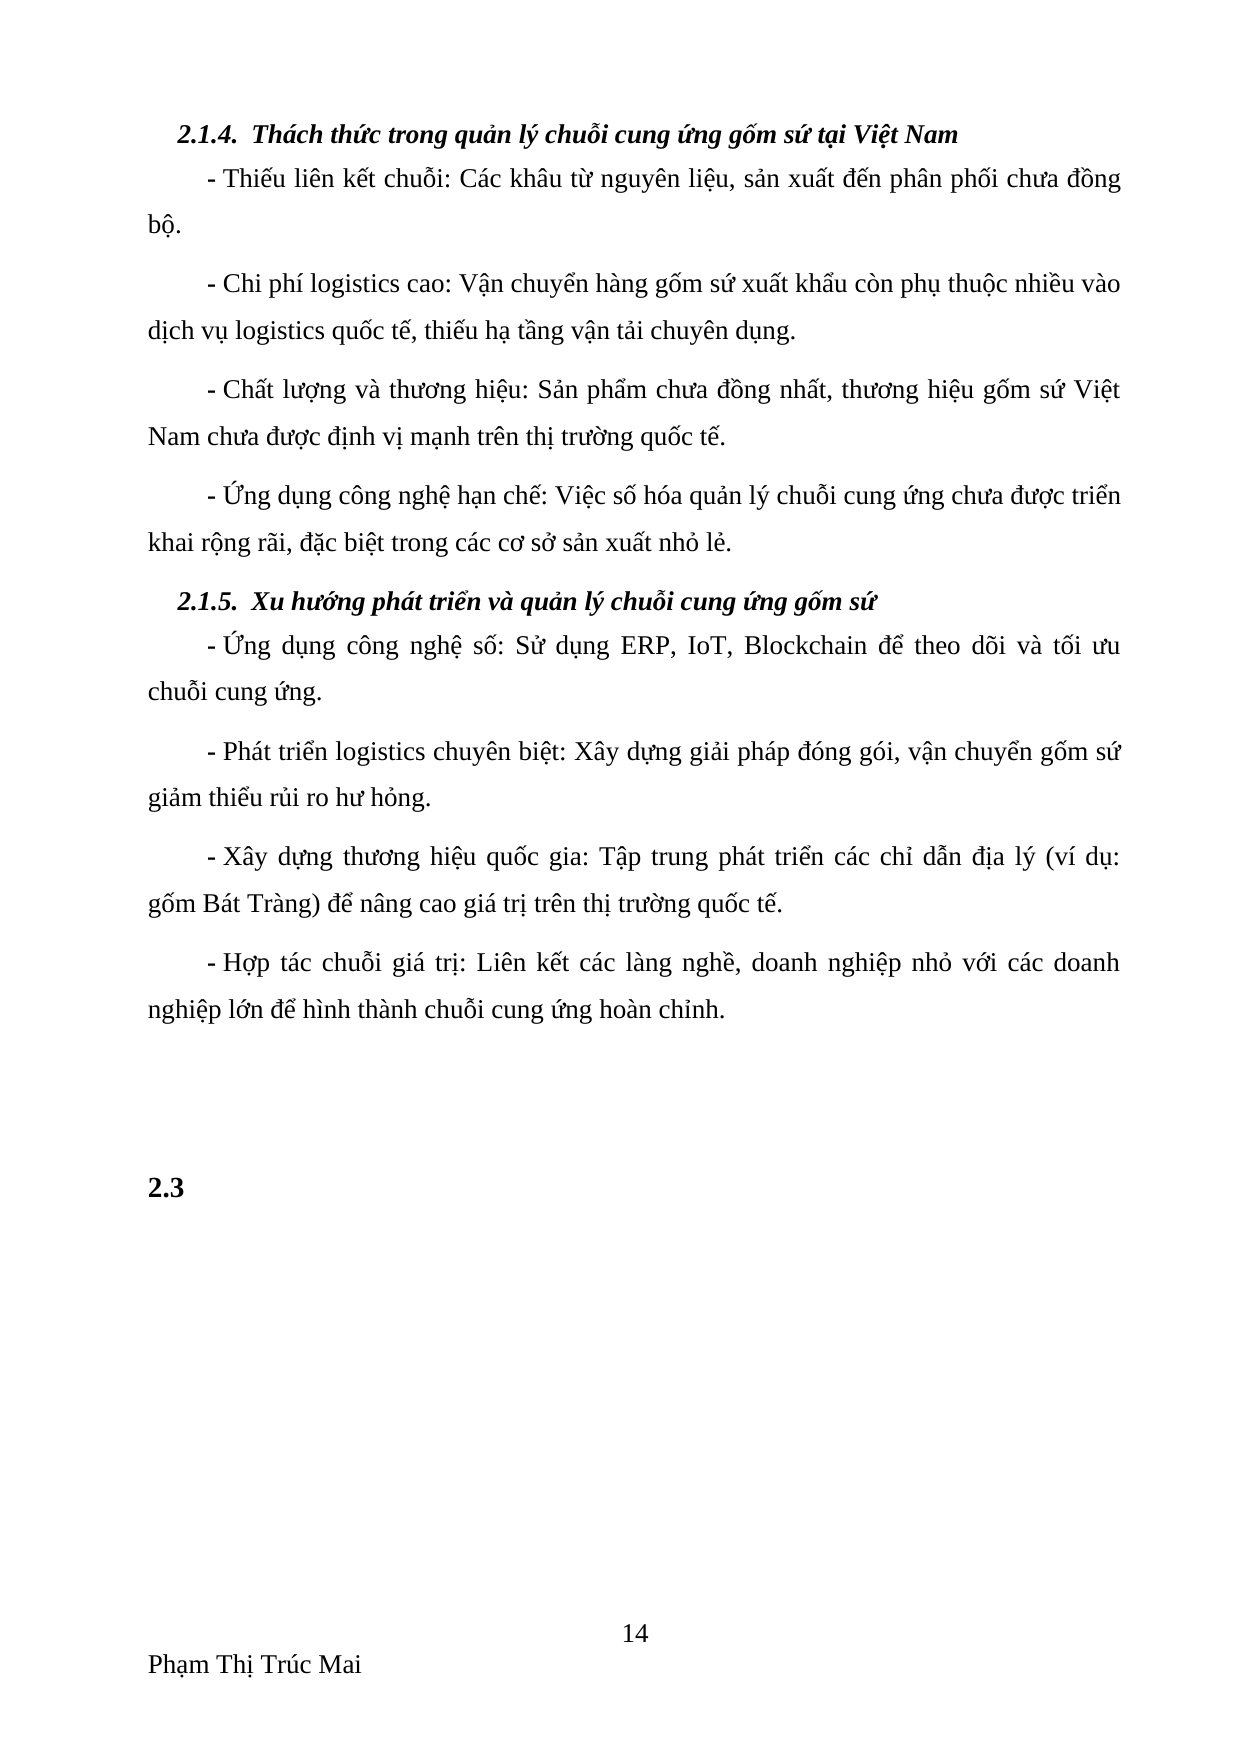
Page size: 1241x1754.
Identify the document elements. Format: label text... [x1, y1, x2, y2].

list Hợp tác chuỗi giá trị: Liên kết các làng nghề, doanh nghiệp nhỏ với các doanh nghiệp lớn để hình thành chuỗi cung ứng hoàn chỉnh. [148, 946, 1122, 1024]
subtitle Xu hướng phát triển và quản lý chuỗi cung ứng gốm sứ [177, 585, 1122, 616]
list Ứng dụng công nghệ số: Sử dụng ERP, IoT, Blockchain để theo dõi và tối ưu chuỗi cung ứng. [148, 629, 1122, 707]
list Phát triển logistics chuyên biệt: Xây dựng giải pháp đóng gói, vận chuyển gốm sứ giảm thiểu rủi ro hư hỏng. [148, 734, 1122, 812]
list Thiếu liên kết chuỗi: Các khâu từ nguyên liệu, sản xuất đến phân phối chưa đồng bộ. [148, 162, 1122, 239]
subtitle Thách thức trong quản lý chuỗi cung ứng gốm sứ tại Việt Nam [177, 118, 1122, 149]
list Ứng dụng công nghệ hạn chế: Việc số hóa quản lý chuỗi cung ứng chưa được triển khai rộng rãi, đặc biệt trong các cơ sở sản xuất nhỏ lẻ. [148, 479, 1122, 557]
list Chất lượng và thương hiệu: Sản phẩm chưa đồng nhất, thương hiệu gốm sứ Việt Nam chưa được định vị mạnh trên thị trường quốc tế. [148, 373, 1122, 451]
list Xây dựng thương hiệu quốc gia: Tập trung phát triển các chỉ dẫn địa lý (ví dụ: gốm Bát Tràng) để nâng cao giá trị trên thị trường quốc tế. [148, 840, 1122, 918]
list Chi phí logistics cao: Vận chuyển hàng gốm sứ xuất khẩu còn phụ thuộc nhiều vào dịch vụ logistics quốc tế, thiếu hạ tầng vận tải chuyên dụng. [148, 268, 1122, 345]
